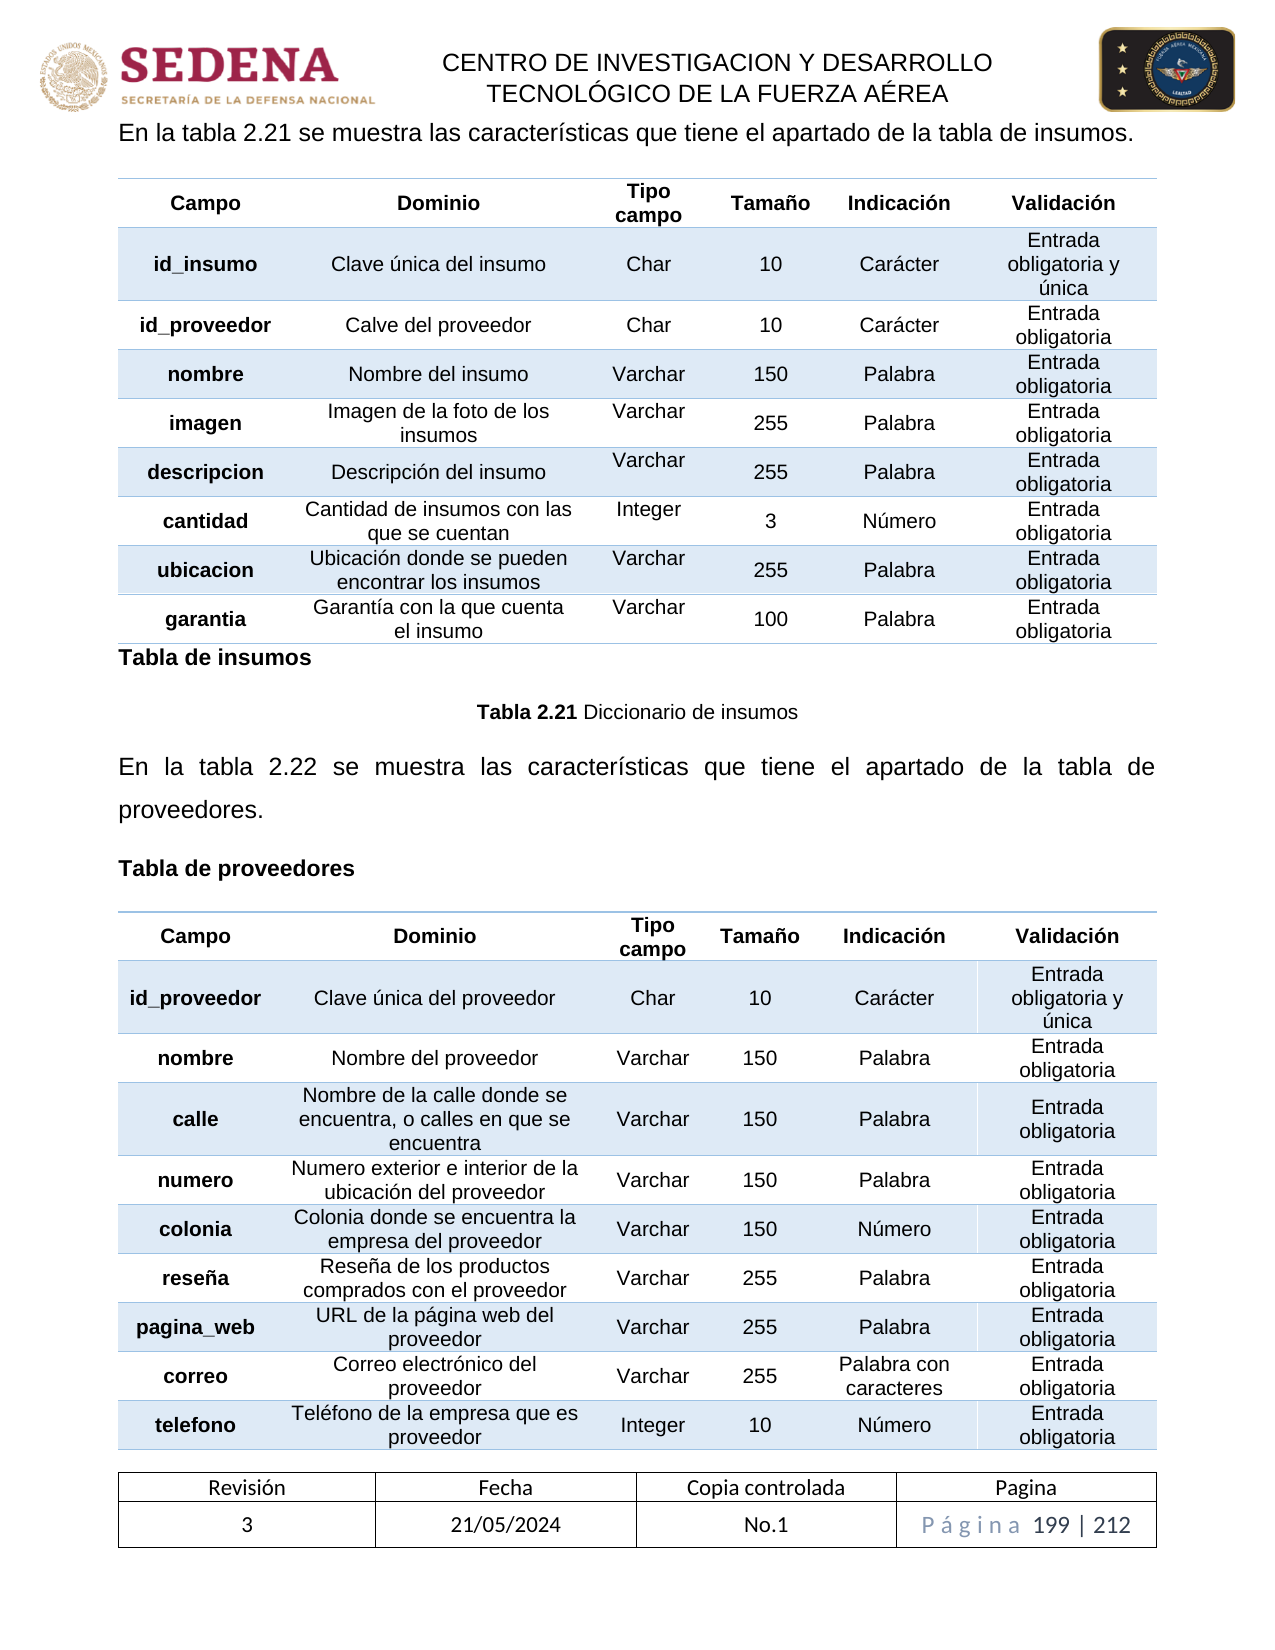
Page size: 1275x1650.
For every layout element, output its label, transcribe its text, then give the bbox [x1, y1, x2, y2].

table_cell Palabra con caracteres [811, 1352, 977, 1400]
table_cell 10 [713, 301, 828, 349]
table_header Dominio [293, 179, 584, 227]
table_cell Entrada obligatoria [978, 1401, 1157, 1449]
table_cell Varchar [597, 1034, 709, 1082]
table_cell Varchar [584, 546, 713, 593]
table_header Tipo campo [584, 179, 713, 227]
table_header Dominio [273, 913, 597, 960]
table_cell Ubicación donde se pueden encontrar los insumos [293, 546, 584, 593]
text Tabla 2.21 Diccionario de insumos [118, 700, 1157, 724]
table_cell Colonia donde se encuentra la empresa del proveedor [273, 1205, 597, 1253]
table_cell Entrada obligatoria [978, 1083, 1157, 1155]
table_cell Char [584, 228, 713, 300]
table_cell Número [811, 1401, 977, 1449]
table_cell nombre [118, 1034, 273, 1082]
table_cell Varchar [584, 595, 713, 642]
table_cell Entrada obligatoria [978, 1303, 1157, 1351]
table_cell Entrada obligatoria y única [978, 961, 1157, 1033]
table_cell Varchar [584, 399, 713, 447]
table_cell reseña [118, 1254, 273, 1302]
text En la tabla 2.21 se muestra las características que tiene el apartado de la tabla de insumos. [118, 118, 1157, 147]
table_header Tipo campo [597, 913, 709, 960]
table_cell Entrada obligatoria [970, 301, 1157, 349]
table_cell correo [118, 1352, 273, 1400]
text Tabla de proveedores [118, 855, 1157, 882]
table_cell Varchar [597, 1205, 709, 1253]
table_cell 10 [709, 961, 811, 1033]
table_cell Clave única del insumo [293, 228, 584, 300]
table_cell telefono [118, 1401, 273, 1449]
table_cell numero [118, 1156, 273, 1204]
table_header Validación [978, 913, 1157, 960]
table_cell garantia [118, 595, 293, 642]
table_cell Entrada obligatoria [978, 1156, 1157, 1204]
table_cell 150 [709, 1083, 811, 1155]
table_cell Palabra [828, 595, 970, 642]
table_cell Palabra [828, 546, 970, 593]
table_cell Imagen de la foto de los insumos [293, 399, 584, 447]
table_cell 150 [713, 350, 828, 398]
table_cell Varchar [584, 448, 713, 496]
table_cell Char [584, 301, 713, 349]
table_cell imagen [118, 399, 293, 447]
table_cell Palabra [828, 399, 970, 447]
table_cell descripcion [118, 448, 293, 496]
table_cell Garantía con la que cuenta el insumo [293, 595, 584, 642]
table_cell 255 [709, 1254, 811, 1302]
table_cell Reseña de los productos comprados con el proveedor [273, 1254, 597, 1302]
table_header Indicación [828, 179, 970, 227]
table_cell 150 [709, 1034, 811, 1082]
text En la tabla 2.22 se muestra las características que tiene el apartado de la tabla de proveedores. [118, 752, 1157, 824]
table_cell 255 [713, 399, 828, 447]
table_cell Palabra [811, 1156, 977, 1204]
table_cell Entrada obligatoria [970, 399, 1157, 447]
table_header Indicación [811, 913, 977, 960]
table_cell 150 [709, 1205, 811, 1253]
table_cell Correo electrónico del proveedor [273, 1352, 597, 1400]
table_cell 100 [713, 595, 828, 642]
table_cell Clave única del proveedor [273, 961, 597, 1033]
table_cell Varchar [584, 350, 713, 398]
table_cell Entrada obligatoria [970, 497, 1157, 544]
table_cell Varchar [597, 1083, 709, 1155]
table_cell Nombre de la calle donde se encuentra, o calles en que se encuentra [273, 1083, 597, 1155]
table_header Campo [118, 913, 273, 960]
table_cell Entrada obligatoria [970, 448, 1157, 496]
text Tabla de insumos [118, 644, 1157, 670]
table_cell Palabra [811, 1254, 977, 1302]
table_cell Cantidad de insumos con las que se cuentan [293, 497, 584, 544]
table_cell Entrada obligatoria [970, 350, 1157, 398]
table_cell URL de la página web del proveedor [273, 1303, 597, 1351]
table_cell 10 [709, 1401, 811, 1449]
table_cell Entrada obligatoria [970, 595, 1157, 642]
table_cell 3 [713, 497, 828, 544]
table_cell 255 [713, 448, 828, 496]
table_cell pagina_web [118, 1303, 273, 1351]
table_cell id_proveedor [118, 301, 293, 349]
table_cell Varchar [597, 1254, 709, 1302]
table_cell ubicacion [118, 546, 293, 593]
table_cell 255 [709, 1352, 811, 1400]
table_cell Varchar [597, 1352, 709, 1400]
table_cell Carácter [828, 301, 970, 349]
table_cell Nombre del insumo [293, 350, 584, 398]
table_cell Calve del proveedor [293, 301, 584, 349]
table_cell Varchar [597, 1303, 709, 1351]
table_cell Carácter [828, 228, 970, 300]
table_cell Integer [597, 1401, 709, 1449]
table_cell Palabra [828, 448, 970, 496]
table_cell Número [811, 1205, 977, 1253]
table_cell Palabra [811, 1034, 977, 1082]
table_cell Palabra [828, 350, 970, 398]
picture [39, 27, 1236, 112]
table_cell Entrada obligatoria [978, 1254, 1157, 1302]
table_cell Palabra [811, 1083, 977, 1155]
table_cell Descripción del insumo [293, 448, 584, 496]
table_cell Número [828, 497, 970, 544]
table_cell Varchar [597, 1156, 709, 1204]
table_cell 255 [709, 1303, 811, 1351]
table_cell Entrada obligatoria [978, 1352, 1157, 1400]
table_cell 150 [709, 1156, 811, 1204]
table_cell Palabra [811, 1303, 977, 1351]
table_cell Entrada obligatoria [970, 546, 1157, 593]
table_cell Teléfono de la empresa que es proveedor [273, 1401, 597, 1449]
table_cell id_insumo [118, 228, 293, 300]
table_header Campo [118, 179, 293, 227]
table_header Validación [970, 179, 1157, 227]
table_cell Carácter [811, 961, 977, 1033]
table_cell Entrada obligatoria [978, 1034, 1157, 1082]
table_cell calle [118, 1083, 273, 1155]
table_cell cantidad [118, 497, 293, 544]
table_cell 10 [713, 228, 828, 300]
table_cell Numero exterior e interior de la ubicación del proveedor [273, 1156, 597, 1204]
table_cell 255 [713, 546, 828, 593]
table_cell Integer [584, 497, 713, 544]
table_cell Entrada obligatoria y única [970, 228, 1157, 300]
table_cell Nombre del proveedor [273, 1034, 597, 1082]
table_cell Entrada obligatoria [978, 1205, 1157, 1253]
table_cell id_proveedor [118, 961, 273, 1033]
table_cell colonia [118, 1205, 273, 1253]
table_cell Char [597, 961, 709, 1033]
table_cell nombre [118, 350, 293, 398]
table_header Tamaño [713, 179, 828, 227]
table_header Tamaño [709, 913, 811, 960]
